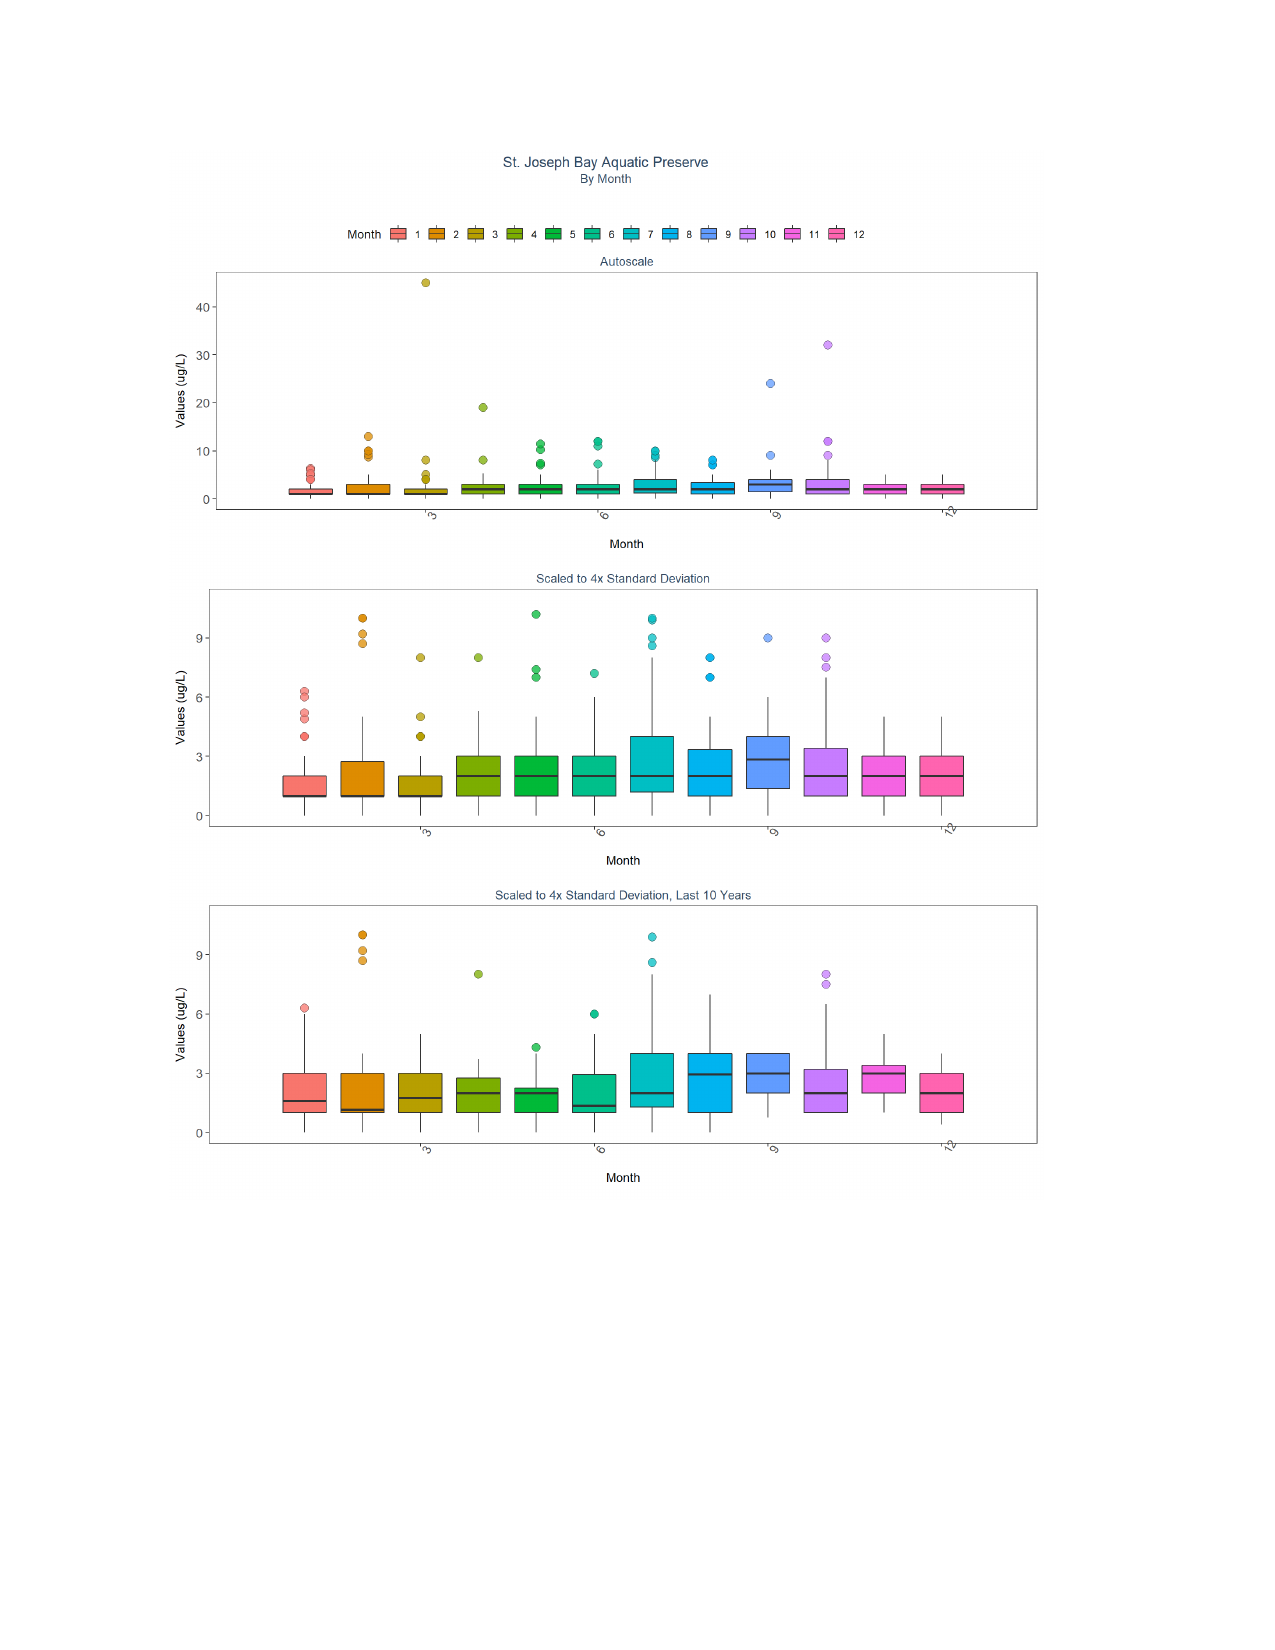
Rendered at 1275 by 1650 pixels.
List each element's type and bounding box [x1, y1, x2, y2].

picture [168, 150, 1044, 1200]
